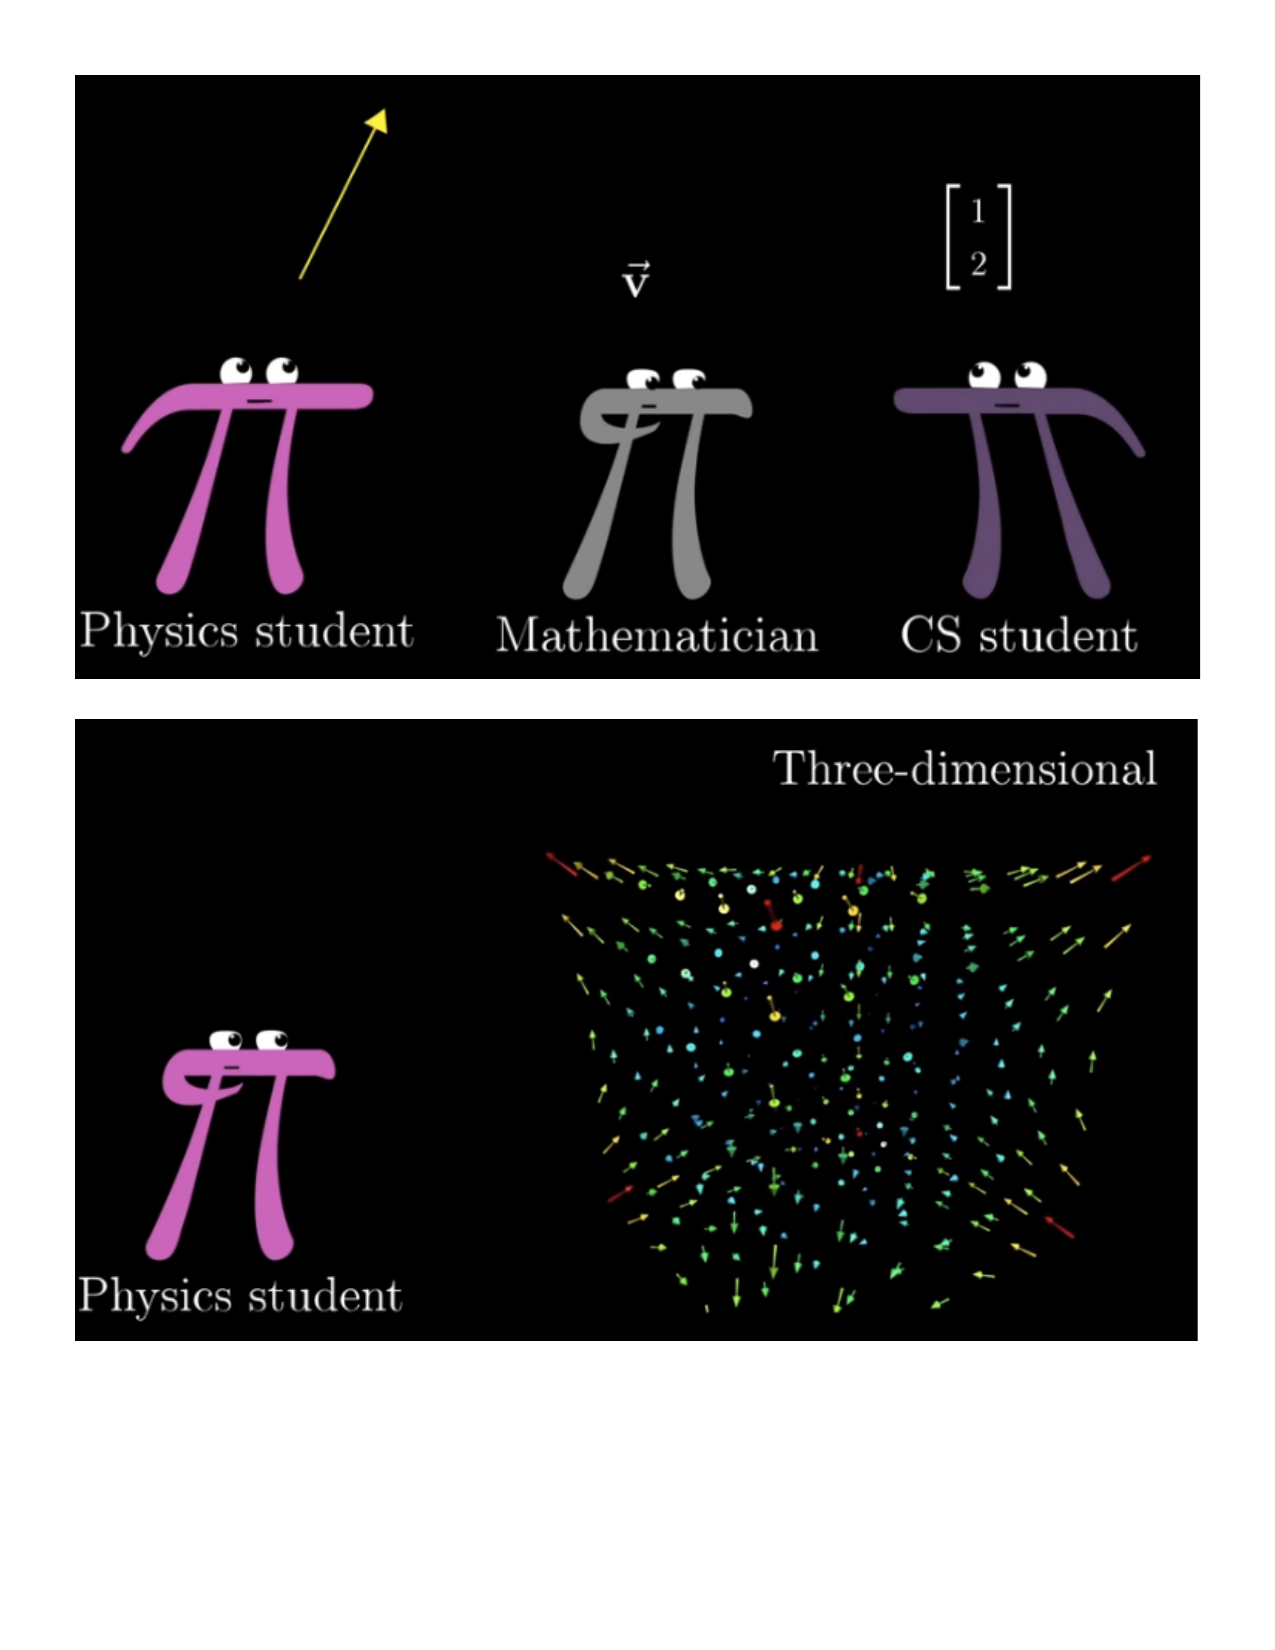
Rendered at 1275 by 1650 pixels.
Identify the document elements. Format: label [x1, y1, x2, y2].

picture [75, 719, 1200, 1341]
picture [75, 75, 1200, 679]
